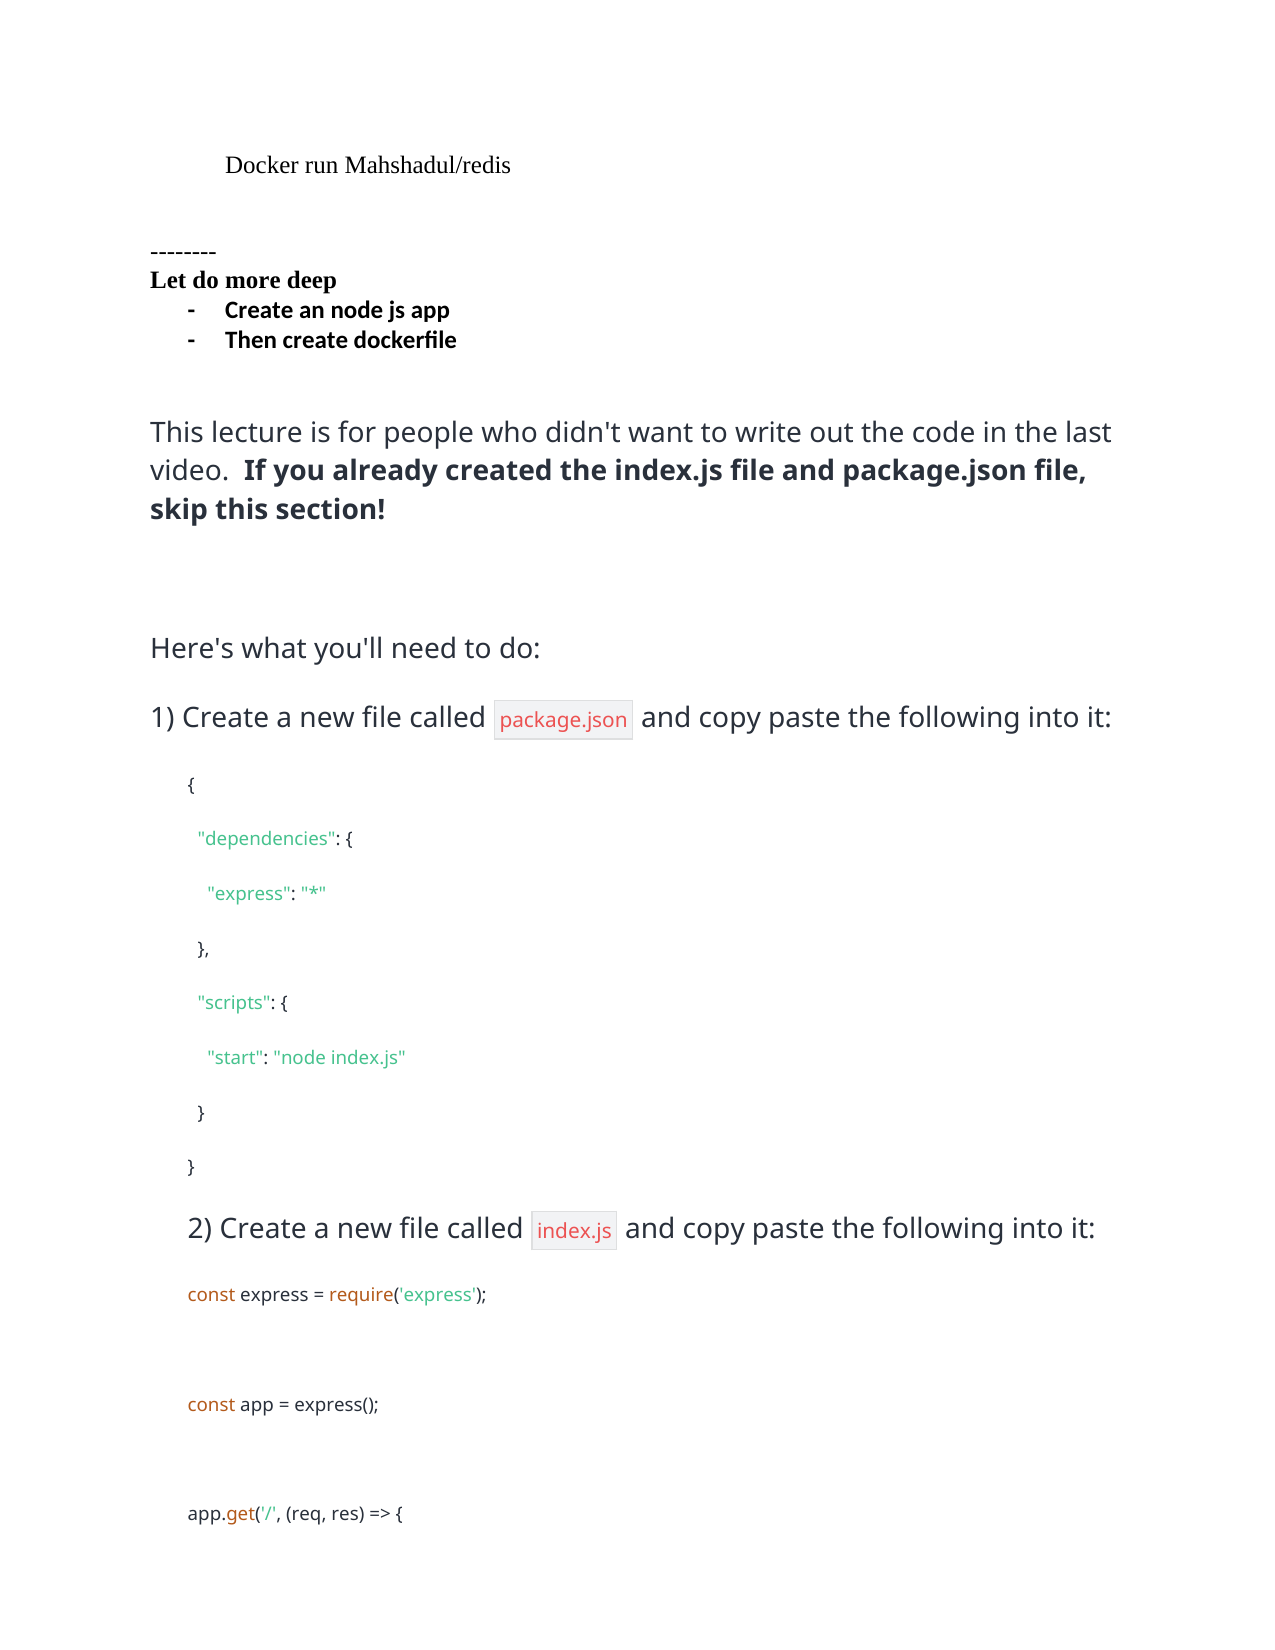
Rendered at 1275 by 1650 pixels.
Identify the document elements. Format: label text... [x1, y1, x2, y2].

text const app = express(); [187, 1391, 1125, 1417]
text app.get('/', (req, res) => { [187, 1500, 1125, 1526]
list Create an node js app [187, 294, 1125, 324]
text } [187, 1099, 1125, 1124]
text 1) Create a new file called package.json and copy paste the following into it: [150, 698, 1125, 740]
text } [187, 1154, 1125, 1179]
text { [187, 771, 1125, 796]
text "scripts": { [187, 990, 1125, 1015]
text "start": "node index.js" [187, 1044, 1125, 1070]
text This lecture is for people who didn't want to write out the code in the last video. If you already created the index.js file and package.json file, skip this section! [150, 412, 1125, 527]
text Here's what you'll need to do: [150, 628, 1125, 666]
text "dependencies": { [187, 826, 1125, 851]
text Let do more deep [150, 265, 1125, 294]
list Then create dockerfile [187, 324, 1125, 355]
text }, [187, 935, 1125, 961]
text Docker run Mahshadul/redis [150, 150, 1125, 179]
text -------- [150, 236, 1125, 265]
text const express = require('express'); [187, 1282, 1125, 1307]
text 2) Create a new file called index.js and copy paste the following into it: [187, 1208, 1125, 1250]
text "express": "*" [187, 880, 1125, 906]
